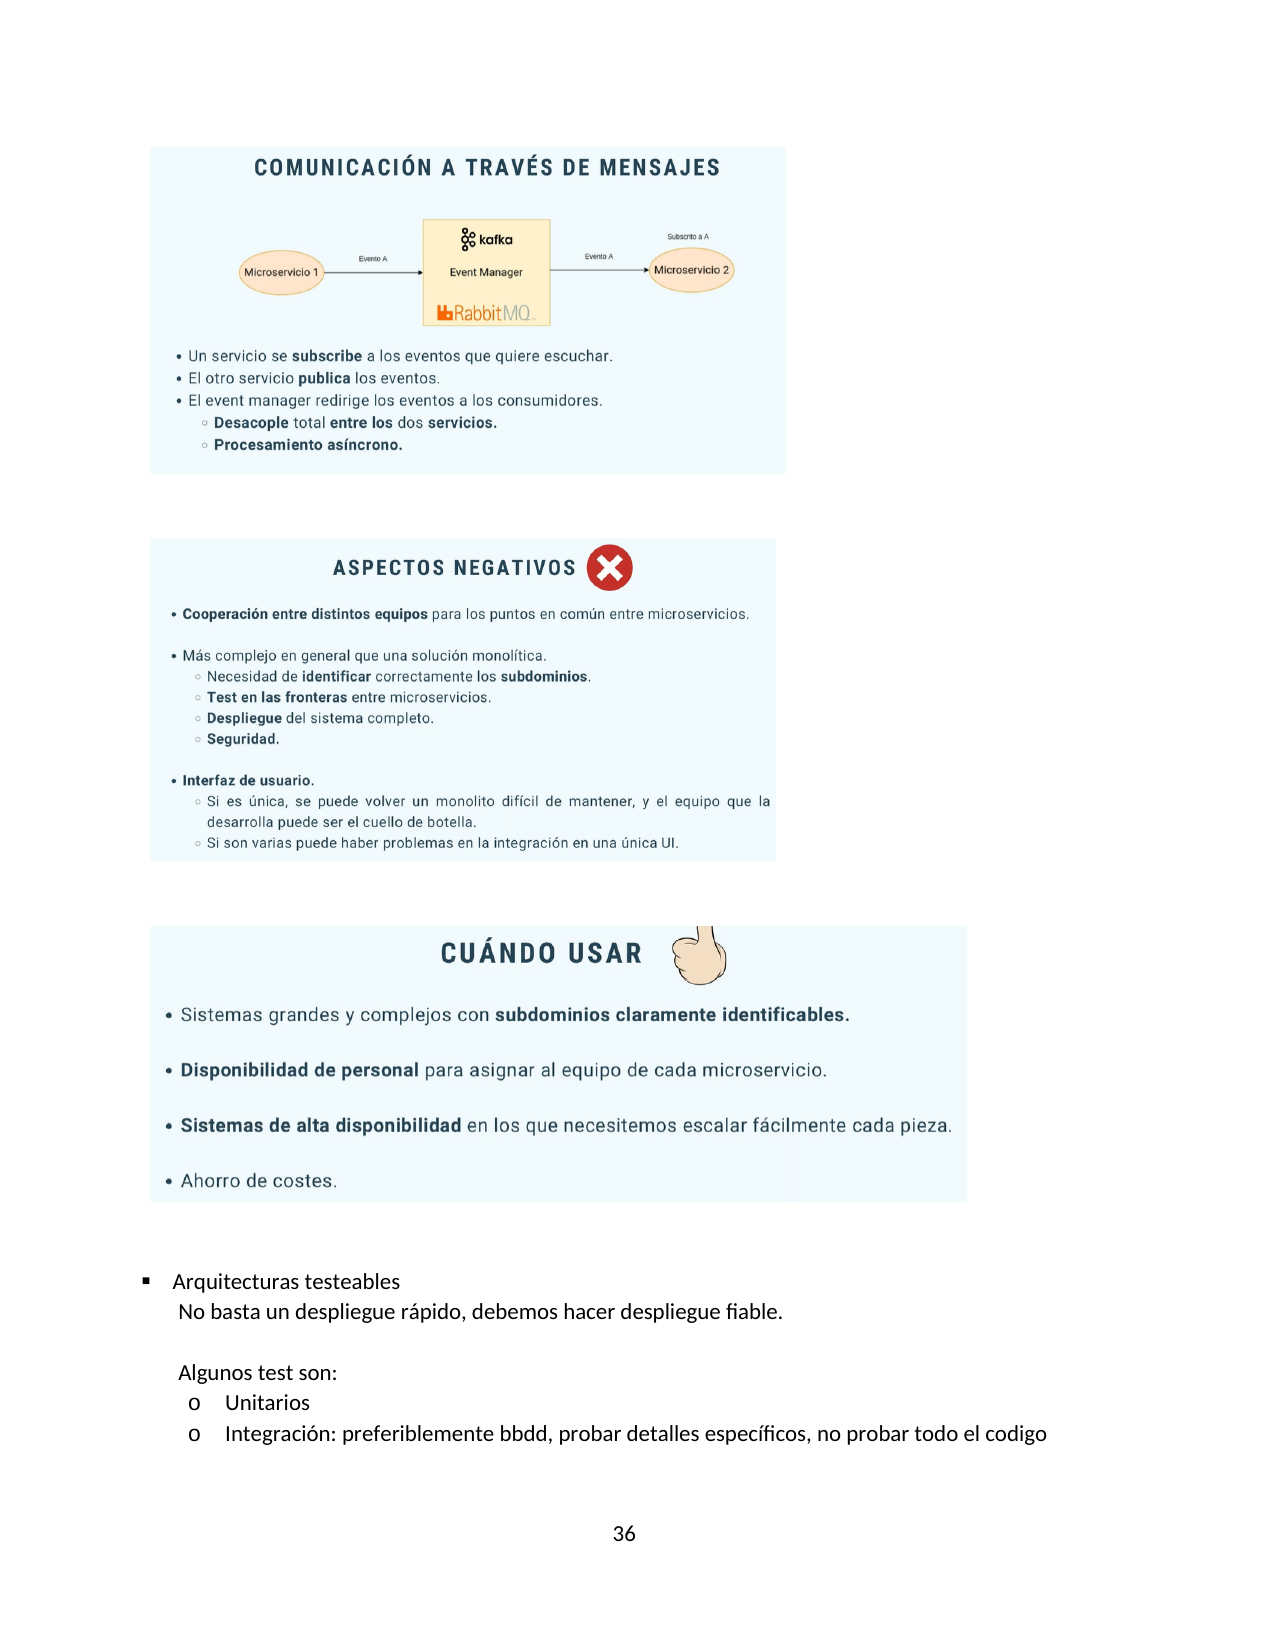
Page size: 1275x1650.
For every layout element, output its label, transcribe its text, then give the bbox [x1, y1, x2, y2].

list Integración: preferiblemente bbdd, probar detalles específicos, no probar todo el codigo [187, 1419, 1098, 1449]
picture [150, 538, 777, 861]
picture [150, 147, 786, 474]
list Unitarios [187, 1388, 1098, 1417]
list Algunos test son: [178, 1358, 1098, 1386]
list No basta un despliegue rápido, debemos hacer despliegue fiable. [178, 1297, 1098, 1325]
list Arquitecturas testeables [141, 1267, 1098, 1295]
picture [150, 926, 968, 1202]
